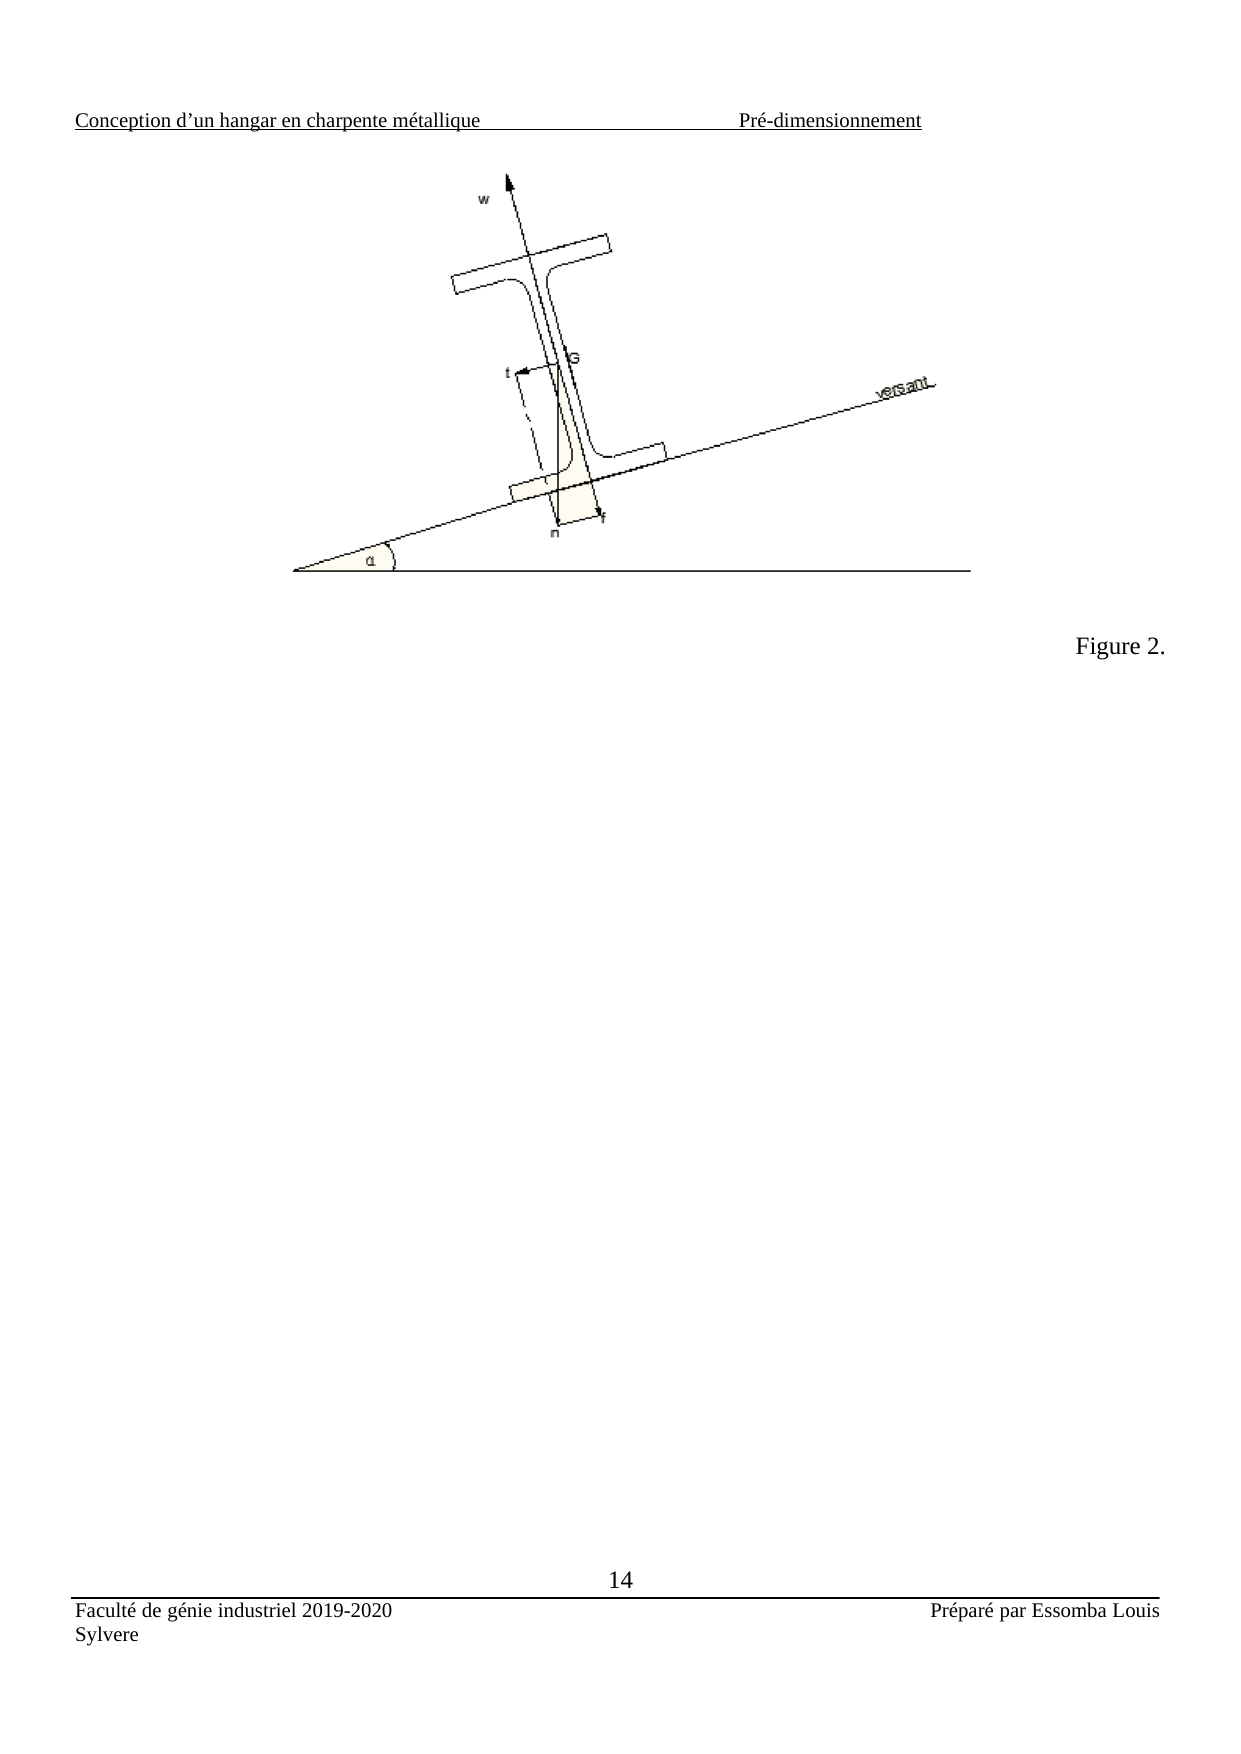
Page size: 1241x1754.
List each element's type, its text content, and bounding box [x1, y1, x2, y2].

text Figure 2. [75, 631, 1166, 660]
picture [268, 131, 1013, 608]
